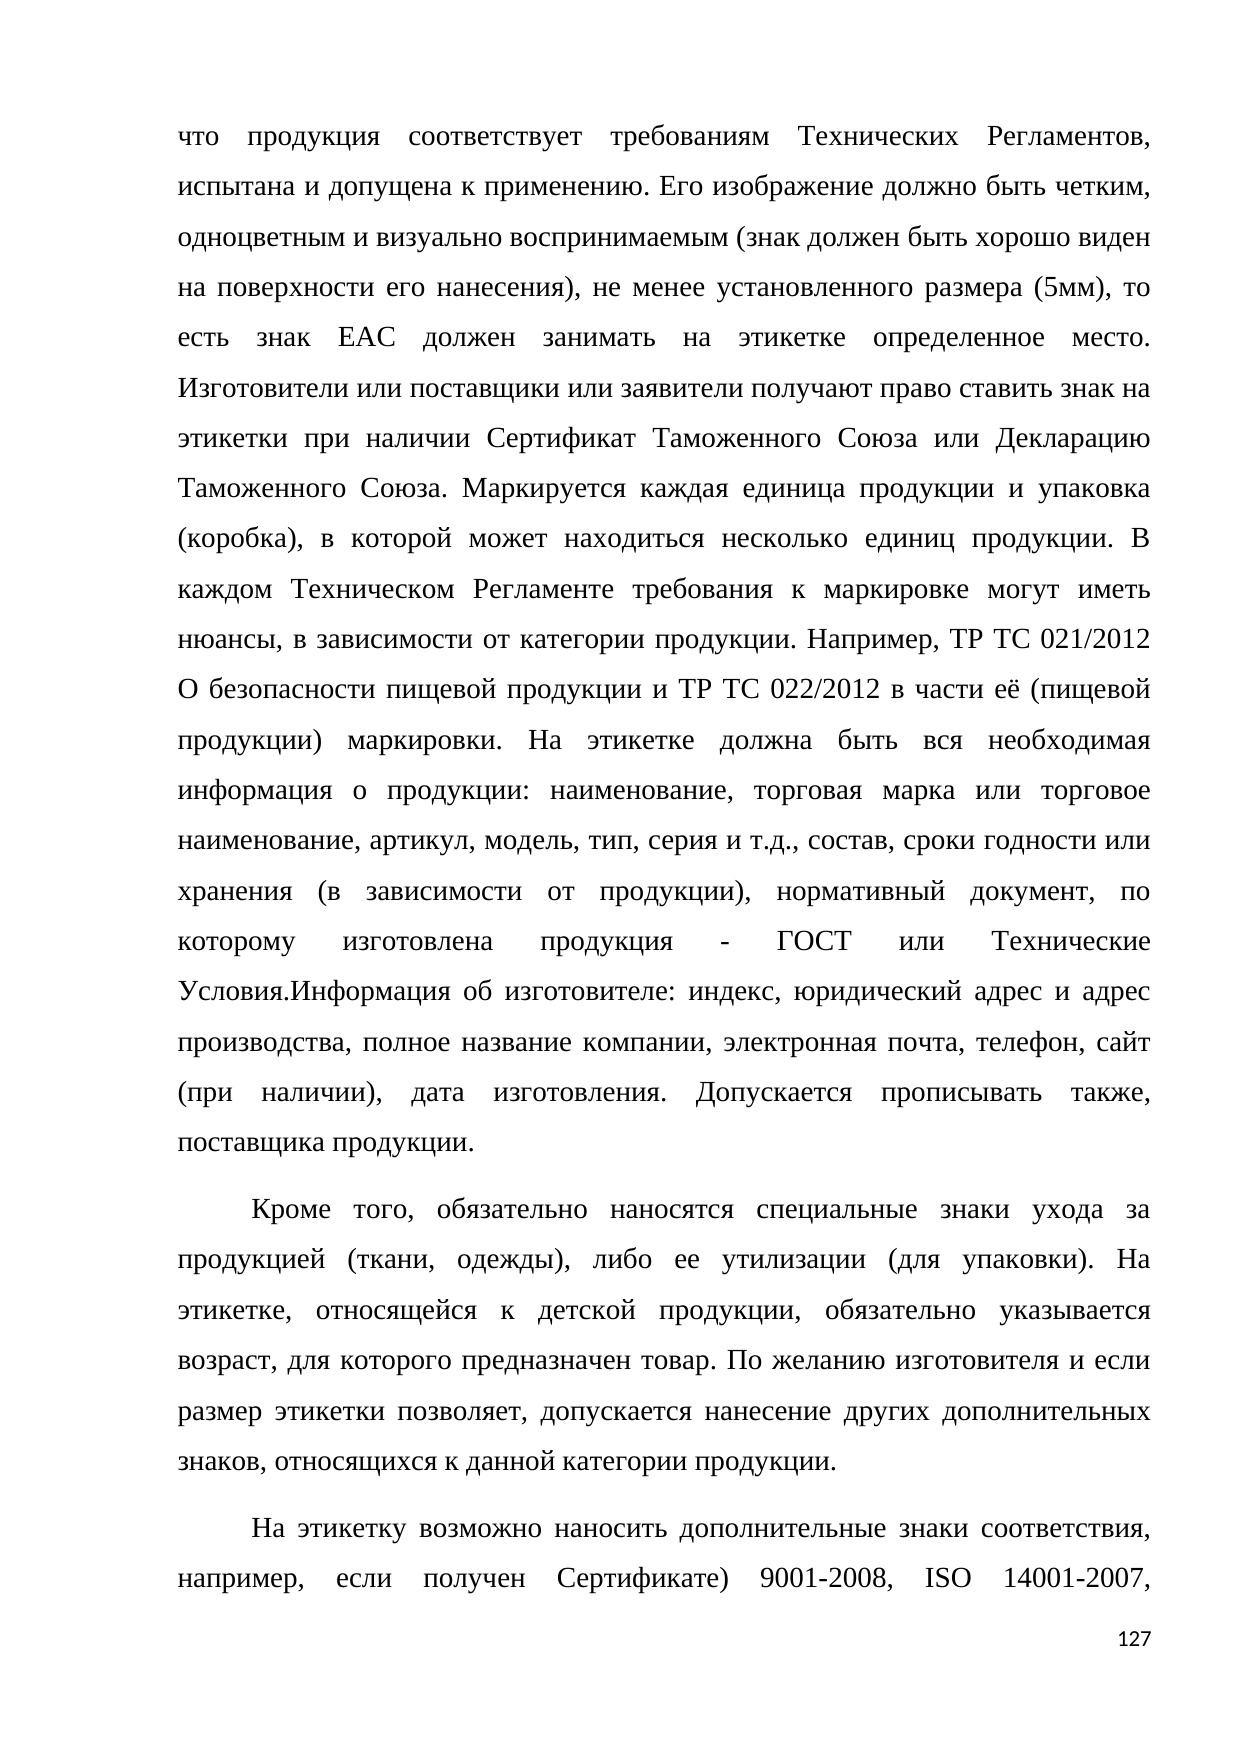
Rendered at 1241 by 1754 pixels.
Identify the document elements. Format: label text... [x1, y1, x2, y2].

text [177, 118, 1152, 1158]
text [177, 1510, 1152, 1594]
text Кроме того, обязательно наносятся специальные знаки ухода за продукцией (ткани, одежды), либо ее утилизации (для упаковки). На этикетке, относящейся к детской продукции, обязательно указывается возраст, для которого предназначен товар. По желанию изготовителя и если размер этикетки позволяет, допускается нанесение других дополнительных знаков, относящихся к данной категории продукции. [177, 1191, 1152, 1476]
